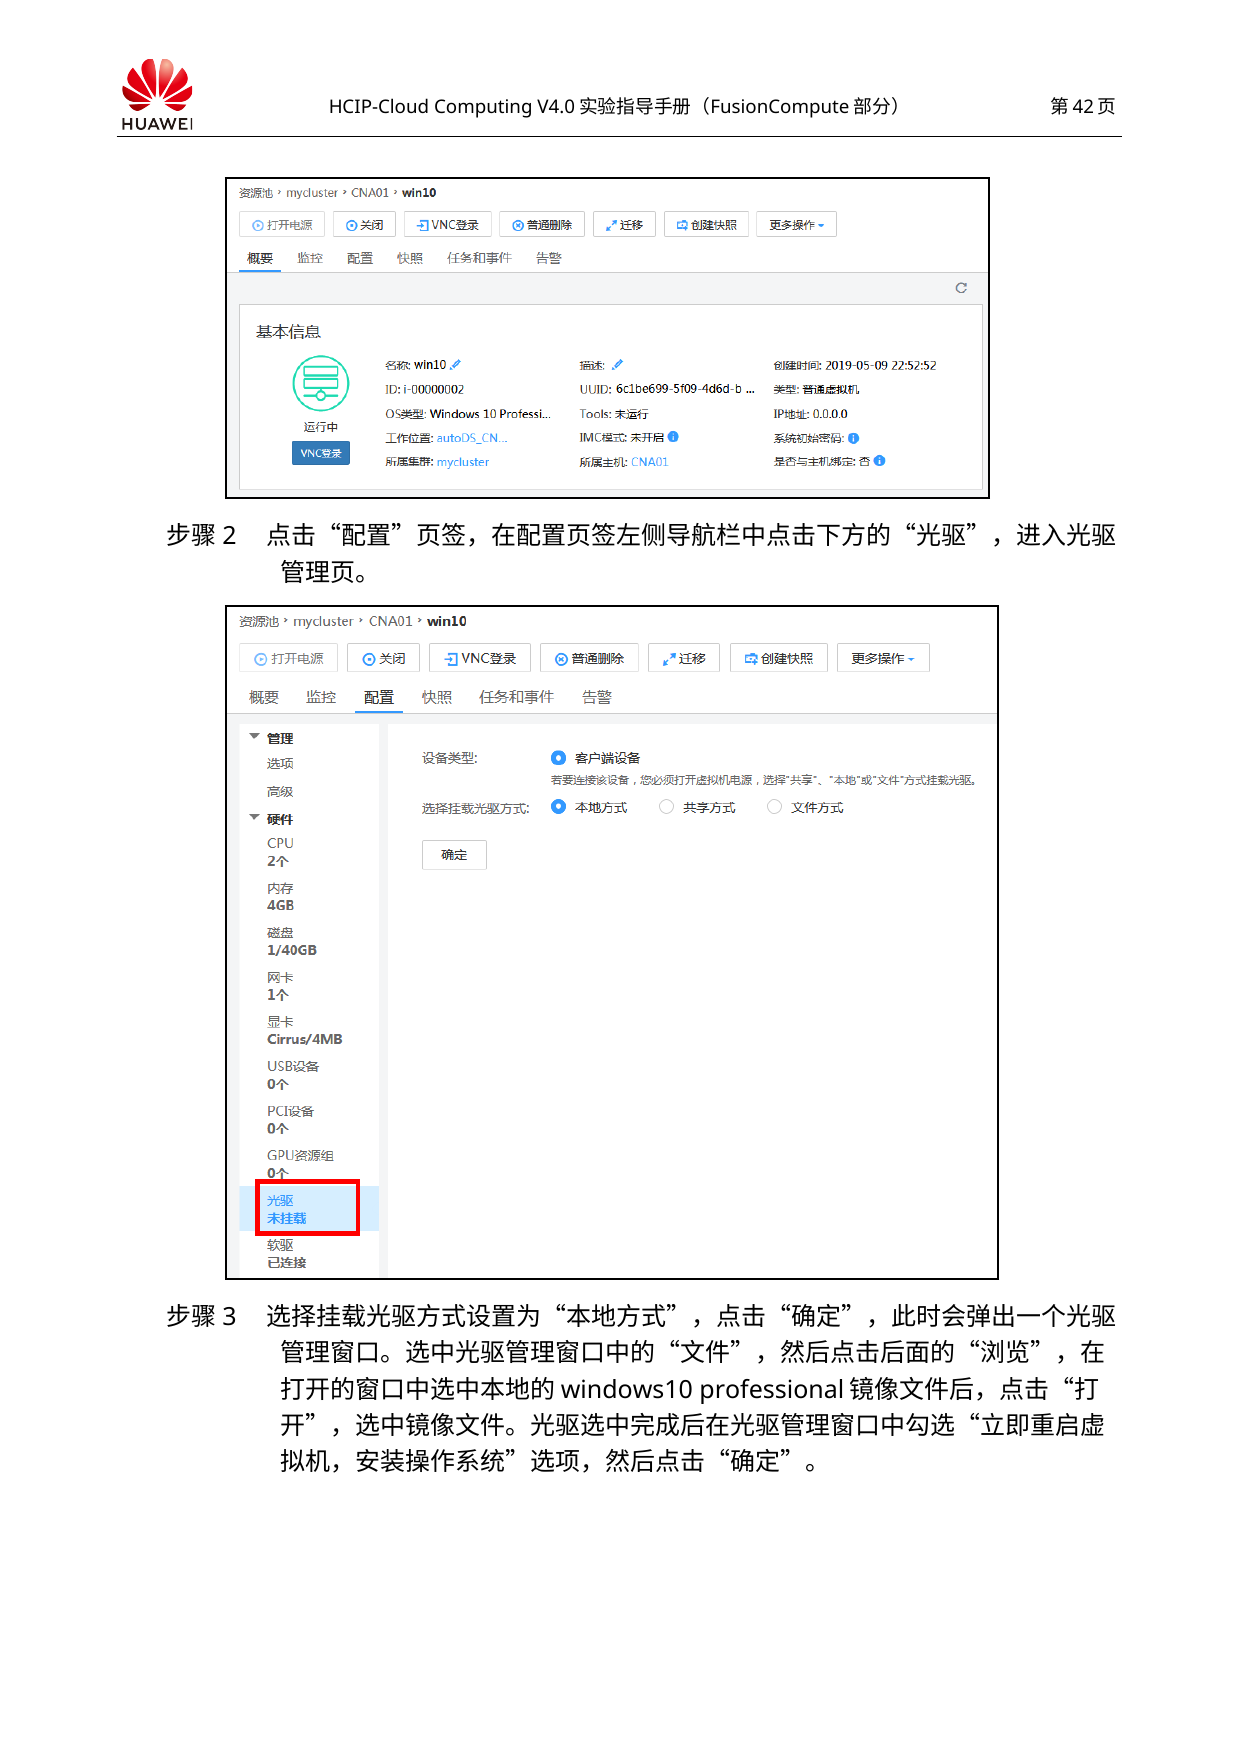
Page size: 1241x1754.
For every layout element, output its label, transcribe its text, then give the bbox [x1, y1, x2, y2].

picture [227, 607, 997, 1278]
picture [227, 179, 988, 497]
list 点击“配置”页签，在配置页签左侧导航栏中点击下方的“光驱”，进入光驱管理页。 [236, 516, 1122, 588]
list 选择挂载光驱方式设置为“本地方式”，点击“确定”，此时会弹出一个光驱管理窗口。选中光驱管理窗口中的“文件”，然后点击后面的“浏览”，在打开的窗口中选中本地的windows10 professional镜像文件后，点击“打开”，选中镜像文件。光驱选中完成后在光驱管理窗口中勾选“立即重启虚拟机，安装操作系统”选项，然后点击“确定”。 [236, 1297, 1122, 1478]
picture [122, 59, 193, 130]
